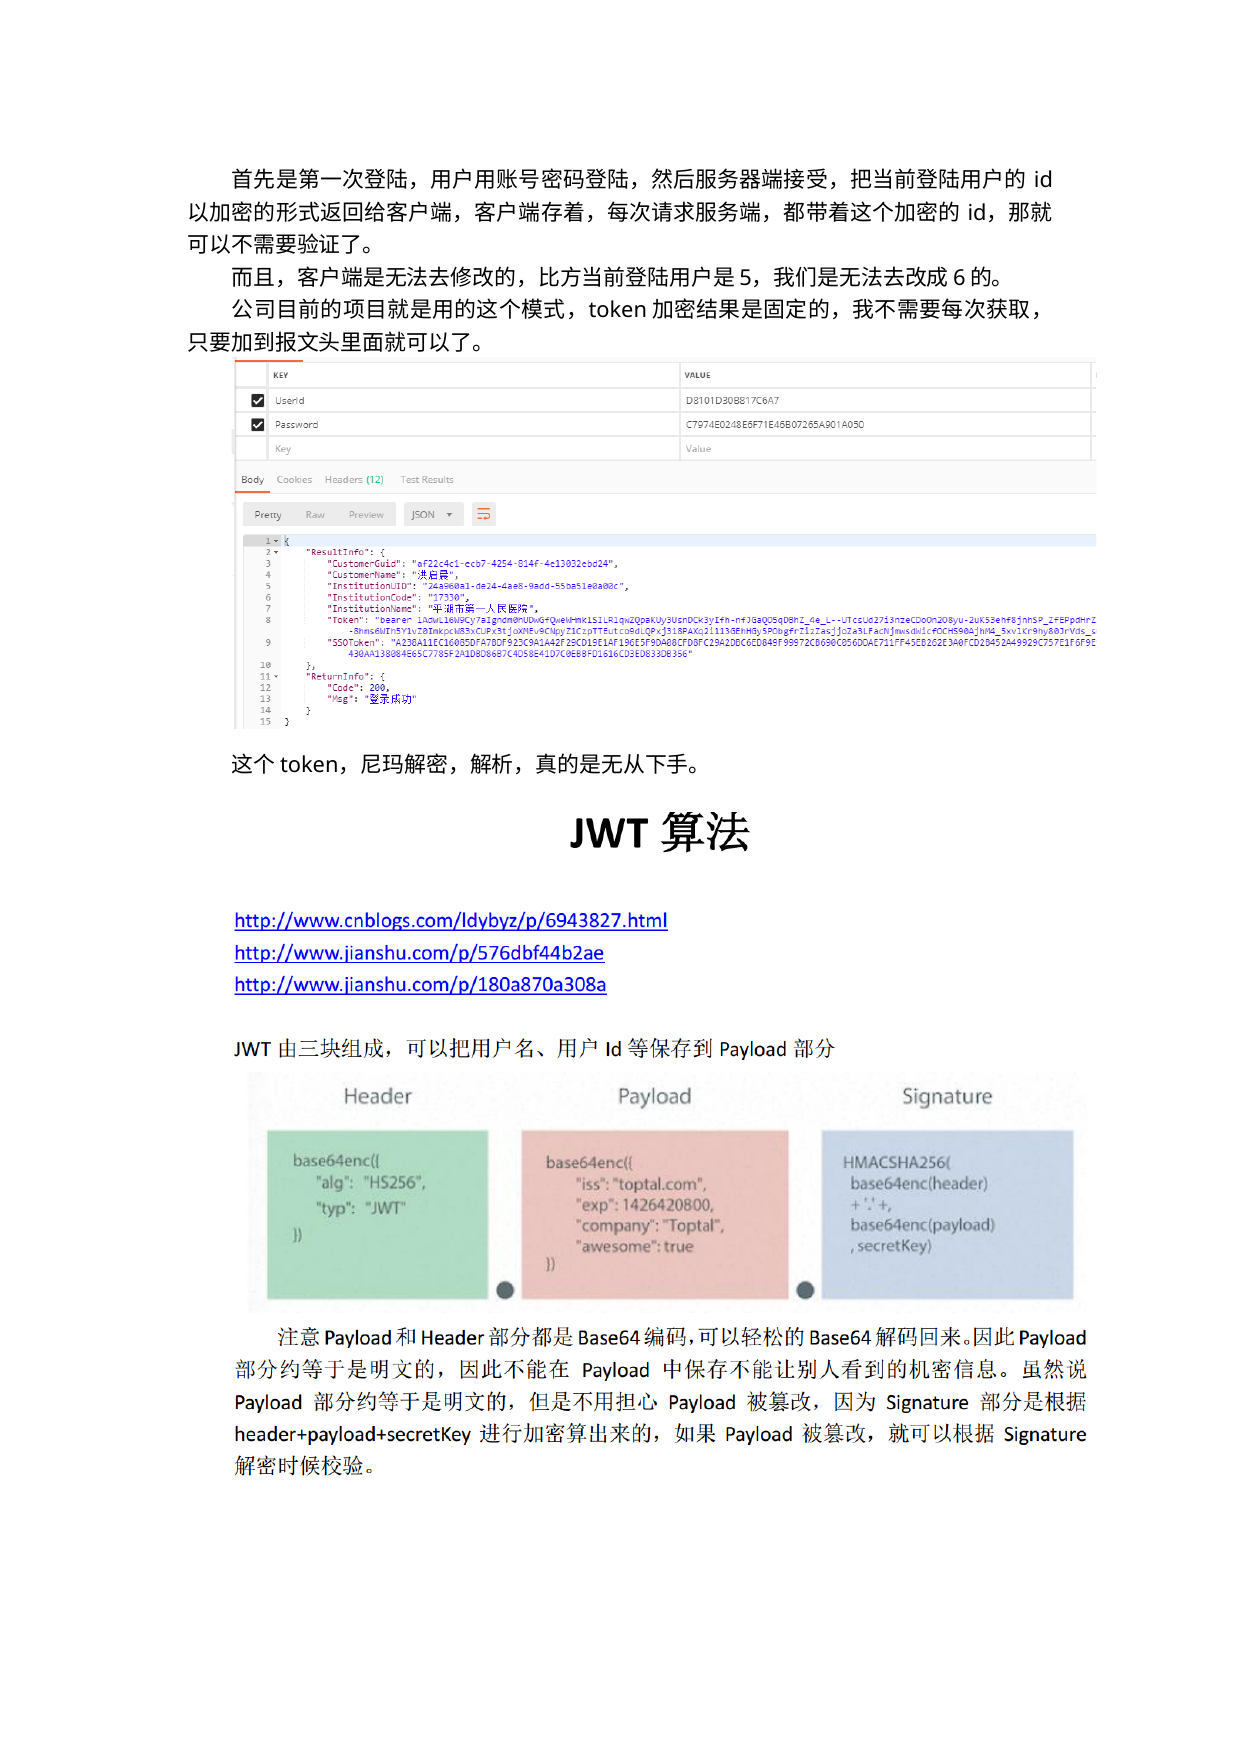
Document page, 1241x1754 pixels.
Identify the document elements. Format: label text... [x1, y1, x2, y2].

text 这个token，尼玛解密，解析，真的是无从下手。 [187, 747, 1053, 779]
picture [231, 357, 1097, 729]
text 公司目前的项目就是用的这个模式，token加密结果是固定的，我不需要每次获取，只要加到报文头里面就可以了。 [187, 292, 1053, 357]
text 首先是第一次登陆，用户用账号密码登陆，然后服务器端接受，把当前登陆用户的id以加密的形式返回给客户端，客户端存着，每次请求服务端，都带着这个加密的id，那就可以不需要验证了。 [187, 162, 1053, 259]
text 而且，客户端是无法去修改的，比方当前登陆用户是5，我们是无法去改成6的。 [187, 259, 1053, 292]
picture [231, 812, 1097, 1476]
